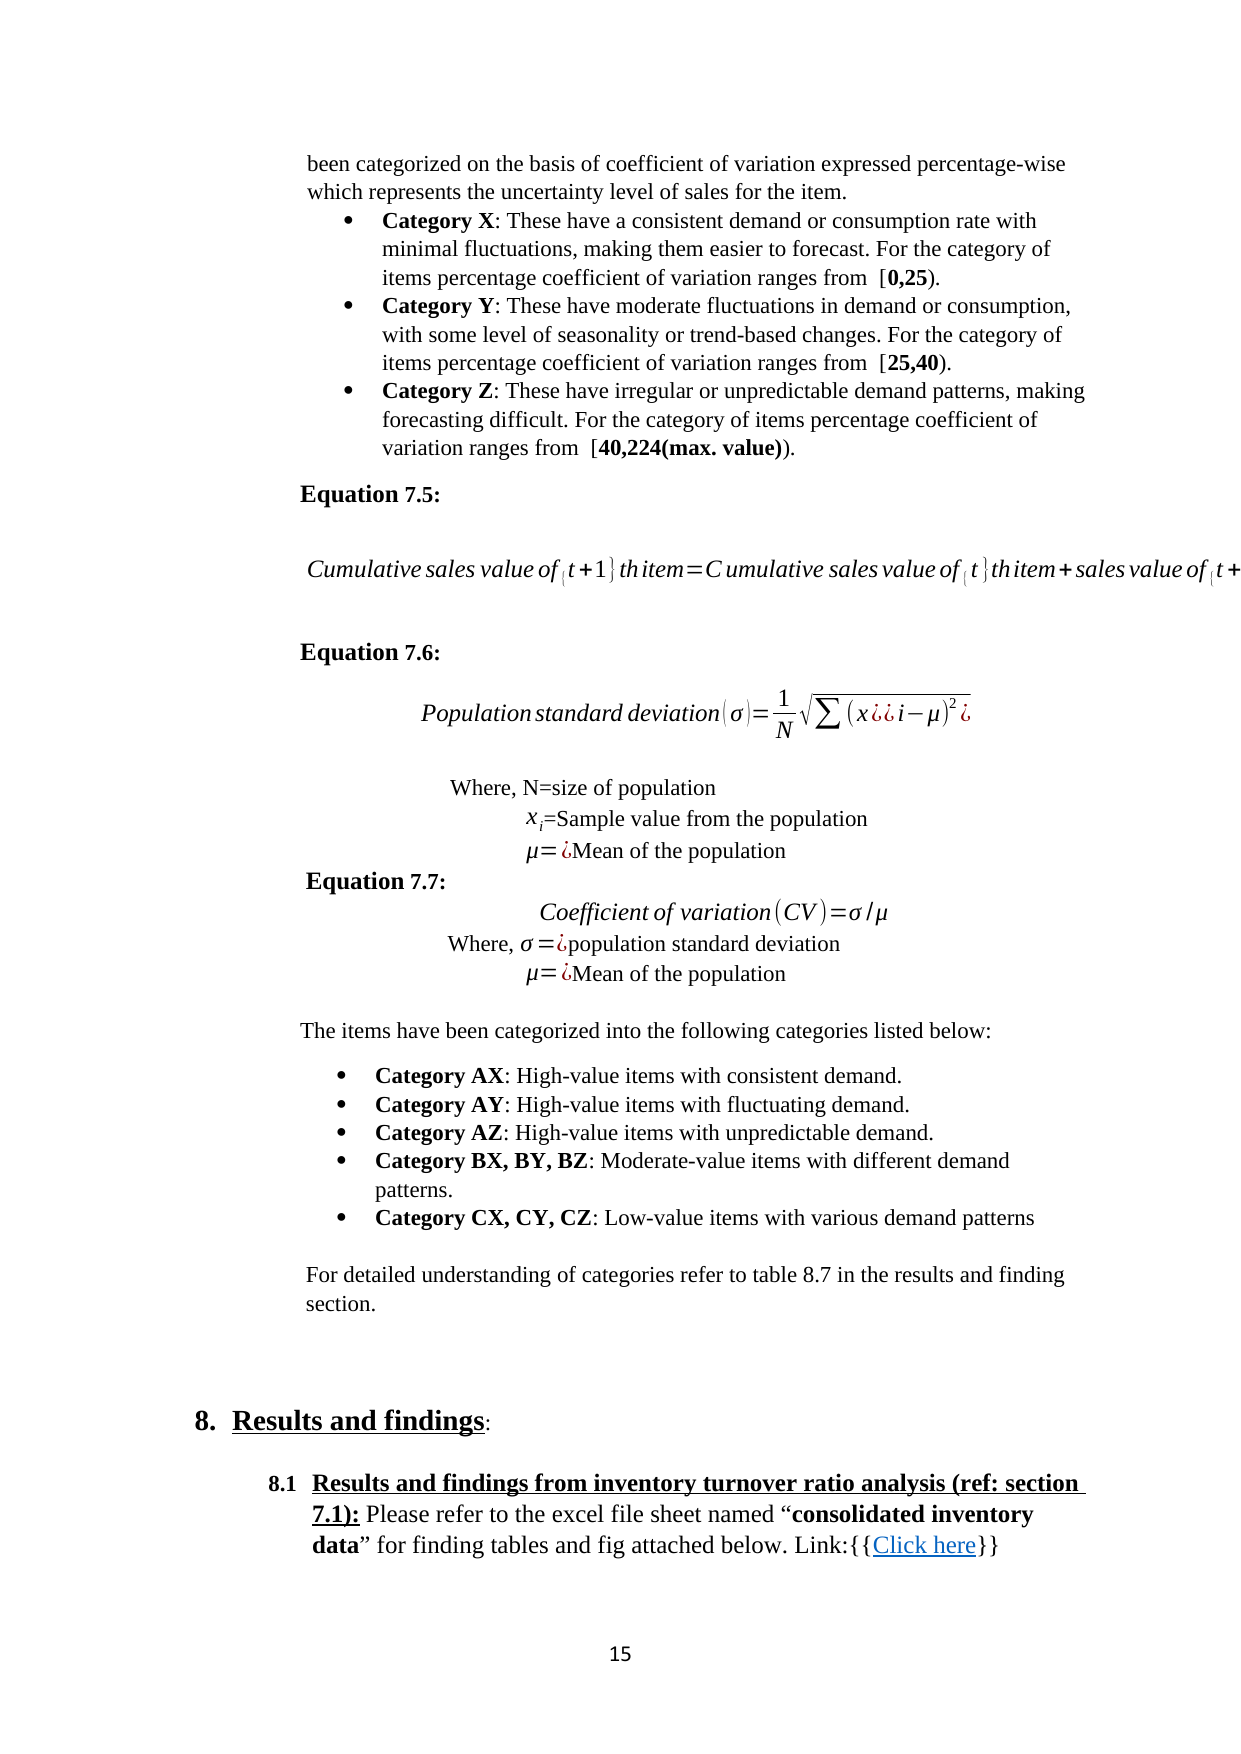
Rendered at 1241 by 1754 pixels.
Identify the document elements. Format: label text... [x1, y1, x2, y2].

list For detailed understanding of categories refer to table 8.7 in the results and finding section. [306, 1261, 1090, 1316]
text Where, N=size of population [150, 774, 1090, 801]
list Category AZ: High-value items with unpredictable demand. [337, 1119, 1090, 1145]
list Mean of the population [450, 959, 1090, 987]
list Results and findings from inventory turnover ratio analysis (ref: section 7.1): Please refer to the excel file sheet named “consolidated inventory data” for finding tables and fig attached below. Link:{{Click here}} [268, 1468, 1090, 1559]
list Results and findings: [194, 1403, 1090, 1437]
list Category CX, CY, CZ: Low-value items with various demand patterns [337, 1204, 1090, 1231]
list Category AY: High-value items with fluctuating demand. [337, 1091, 1090, 1117]
list Category Z: These have irregular or unpredictable demand patterns, making forecasting difficult. For the category of items percentage coefficient of variation ranges from [40,224(max. value)). [344, 377, 1090, 461]
list Equation 7.7: [306, 866, 1090, 895]
text Where, population standard deviation [150, 929, 1090, 957]
text =Sample value from the population [150, 803, 1090, 834]
text Equation 7.5: [300, 479, 1090, 508]
text Equation 7.6: [225, 637, 1090, 666]
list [307, 150, 1090, 205]
list Category AX: High-value items with consistent demand. [337, 1062, 1090, 1088]
list Category Y: These have moderate fluctuations in demand or consumption, with some level of seasonality or trend-based changes. For the category of items percentage coefficient of variation ranges from [25,40). [344, 292, 1090, 375]
list Category BX, BY, BZ: Moderate-value items with different demand patterns. [337, 1147, 1090, 1202]
list Category X: These have a consistent demand or consumption rate with minimal fluctuations, making them easier to forecast. For the category of items percentage coefficient of variation ranges from [0,25). [344, 207, 1090, 290]
list Mean of the population [306, 836, 1090, 864]
text The items have been categorized into the following categories listed below: [225, 1017, 1090, 1043]
